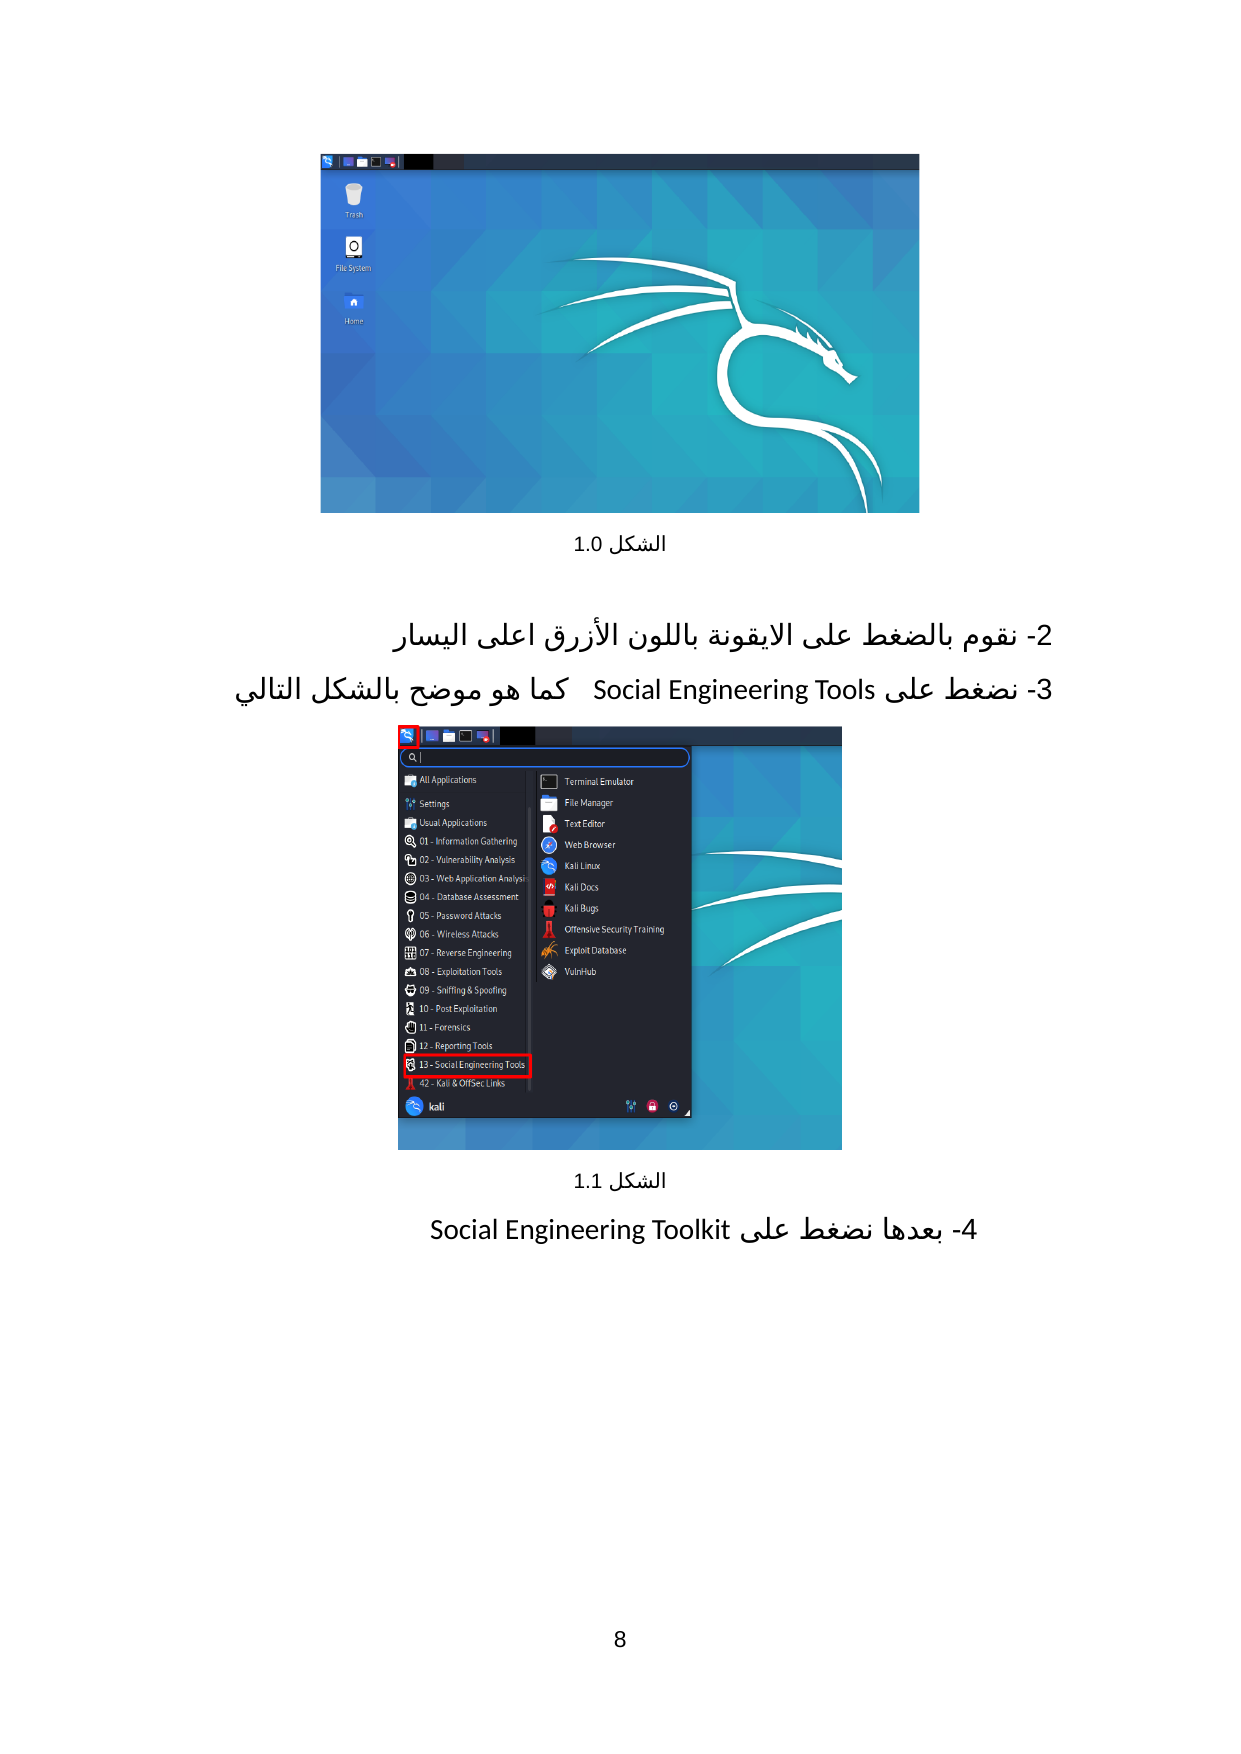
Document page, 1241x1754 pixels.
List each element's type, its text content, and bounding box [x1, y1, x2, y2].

text 2- نقوم بالضغط على الايقونة باللون الأزرق اعلى اليسار [187, 618, 1053, 651]
text الشكل 1.1 [187, 1168, 1053, 1192]
text 3- نضغط على Social Engineering Tools كما هو موضح بالشكل التالي [187, 671, 1053, 706]
text 4- بعدها نضغط على Social Engineering Toolkit [187, 1211, 1053, 1247]
picture [320, 150, 920, 513]
text الشكل 1.0 [187, 531, 1053, 555]
picture [398, 725, 842, 1150]
